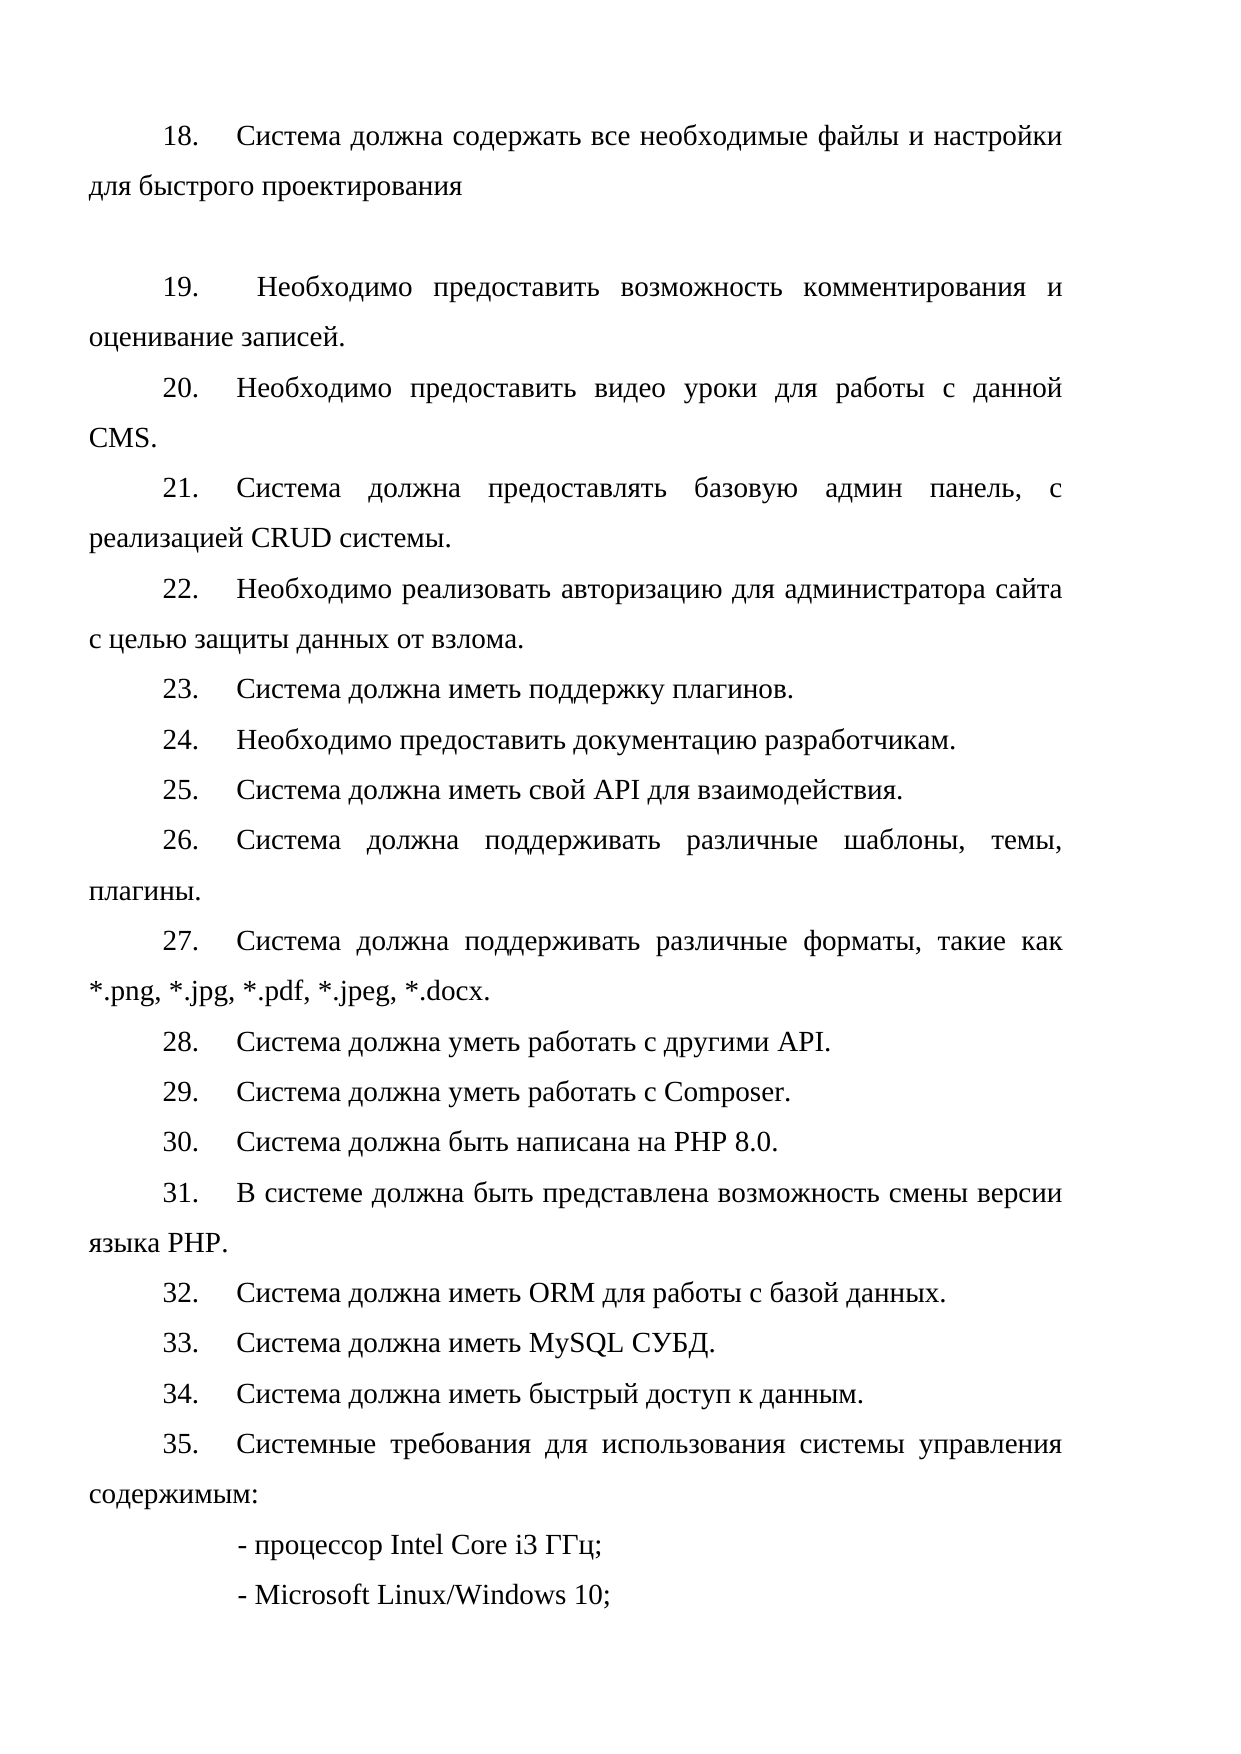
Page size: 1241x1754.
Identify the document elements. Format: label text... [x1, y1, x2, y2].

text - Microsoft Linux/Windows 10; [163, 1577, 1063, 1611]
list Система должна поддерживать различные шаблоны, темы, плагины. [88, 822, 1063, 906]
list Система должна иметь быстрый доступ к данным. [88, 1376, 1063, 1409]
list Система должна поддерживать различные форматы, такие как *.png, *.jpg, *.pdf, *.jpeg, *.docx. [88, 923, 1063, 1007]
list Система должна иметь MySQL СУБД. [88, 1326, 1063, 1359]
list Система должна предоставлять базовую админ панель, с реализацией CRUD системы. [88, 470, 1063, 554]
list Необходимо реализовать авторизацию для администратора сайта с целью защиты данных от взлома. [88, 571, 1063, 655]
list Необходимо предоставить возможность комментирования и оценивание записей. [88, 269, 1063, 353]
list Система должна иметь поддержку плагинов. [88, 672, 1063, 705]
list Система должна иметь свой API для взаимодействия. [88, 772, 1063, 806]
list Система должна иметь ORM для работы с базой данных. [88, 1275, 1063, 1309]
list Система должна уметь работать с Composer. [88, 1074, 1063, 1108]
list Необходимо предоставить видео уроки для работы с данной CMS. [88, 370, 1063, 453]
list Система должна содержать все необходимые файлы и настройки для быстрого проектирования [88, 118, 1063, 202]
list В системе должна быть представлена возможность смены версии языка PHP. [88, 1175, 1063, 1258]
text - процессор Intel Core i3 ГГц; [163, 1527, 1063, 1560]
list Система должна уметь работать с другими API. [88, 1024, 1063, 1057]
list Необходимо предоставить документацию разработчикам. [88, 722, 1063, 755]
list Система должна быть написана на PHP 8.0. [88, 1124, 1063, 1158]
list Системные требования для использования системы управления содержимым: [88, 1426, 1063, 1510]
